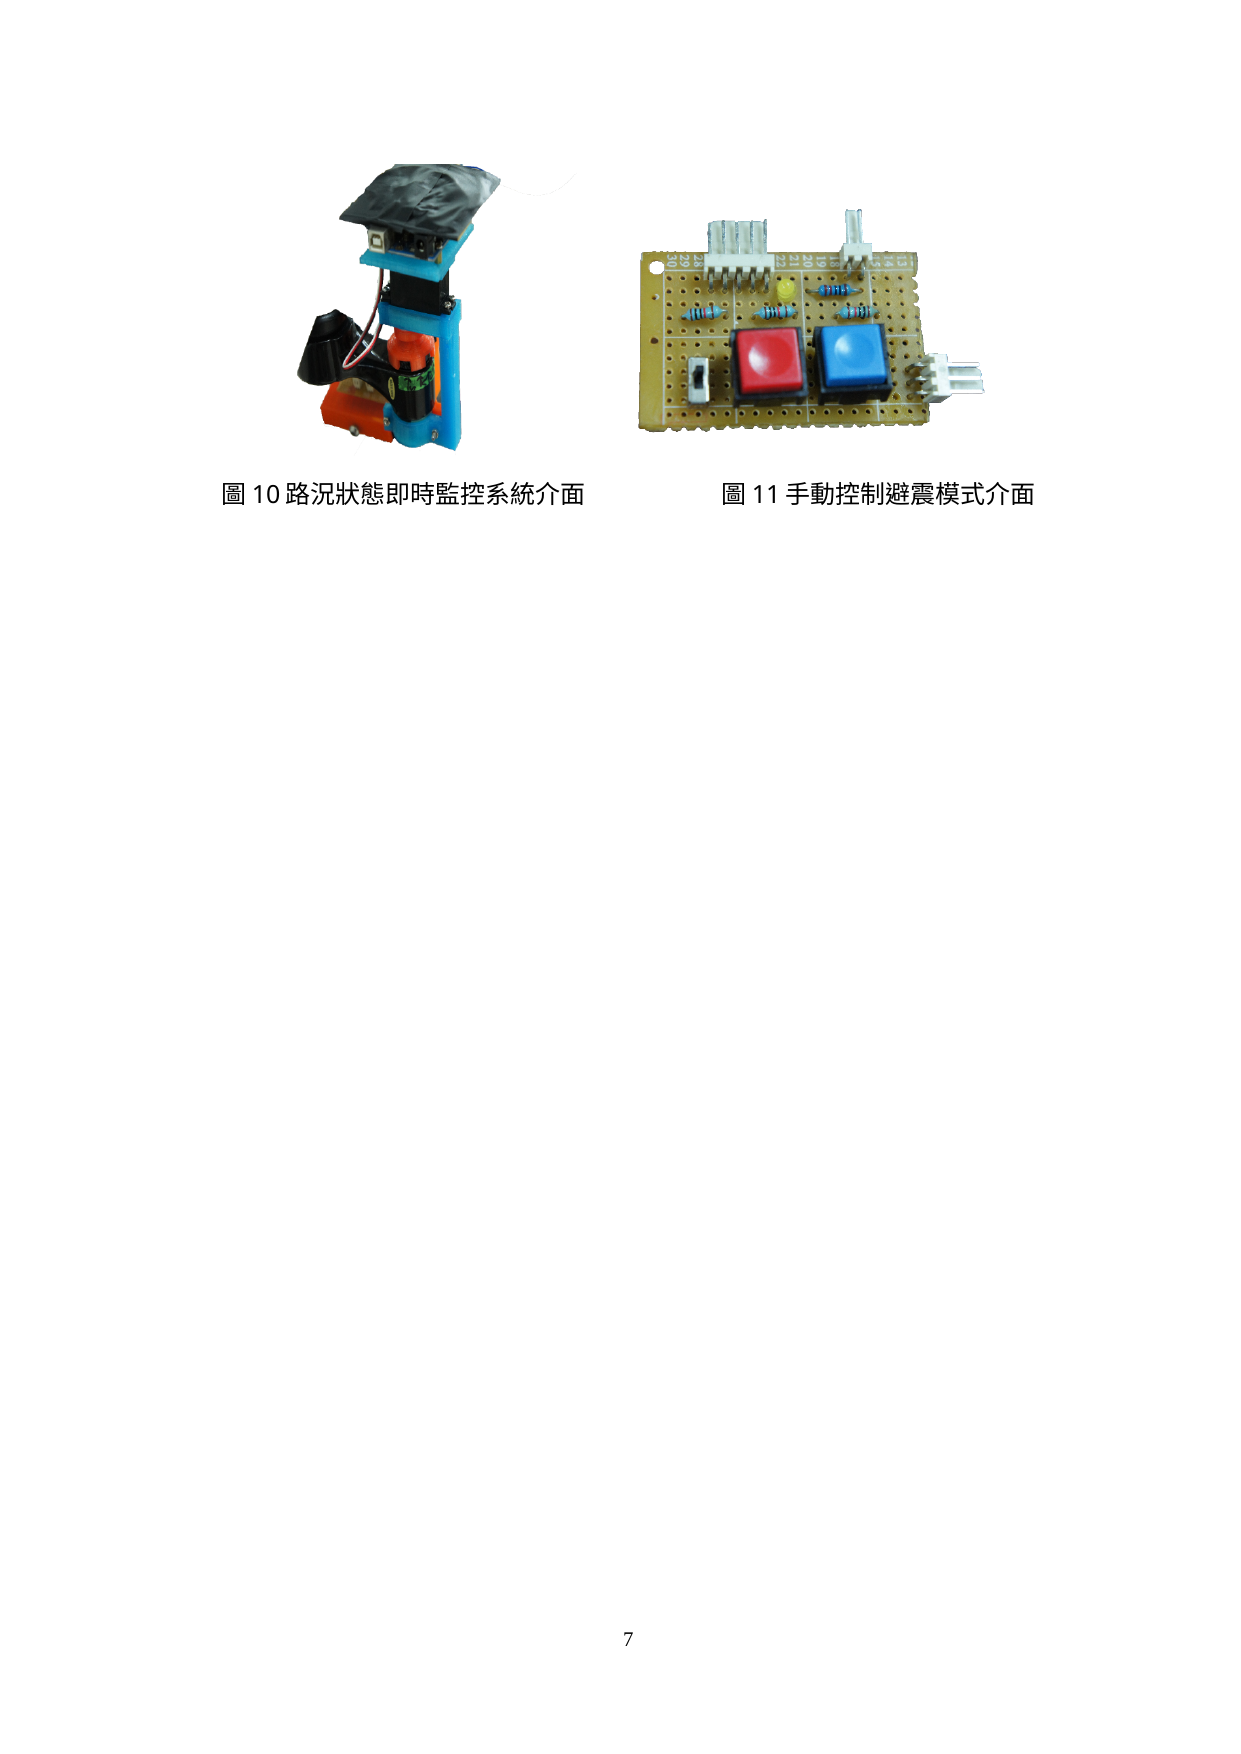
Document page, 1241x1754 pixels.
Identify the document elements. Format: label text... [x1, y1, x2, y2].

text 圖 10路況狀態即時監控系統介面 圖 11手動控制避震模式介面 [131, 474, 1125, 511]
picture [264, 164, 993, 456]
